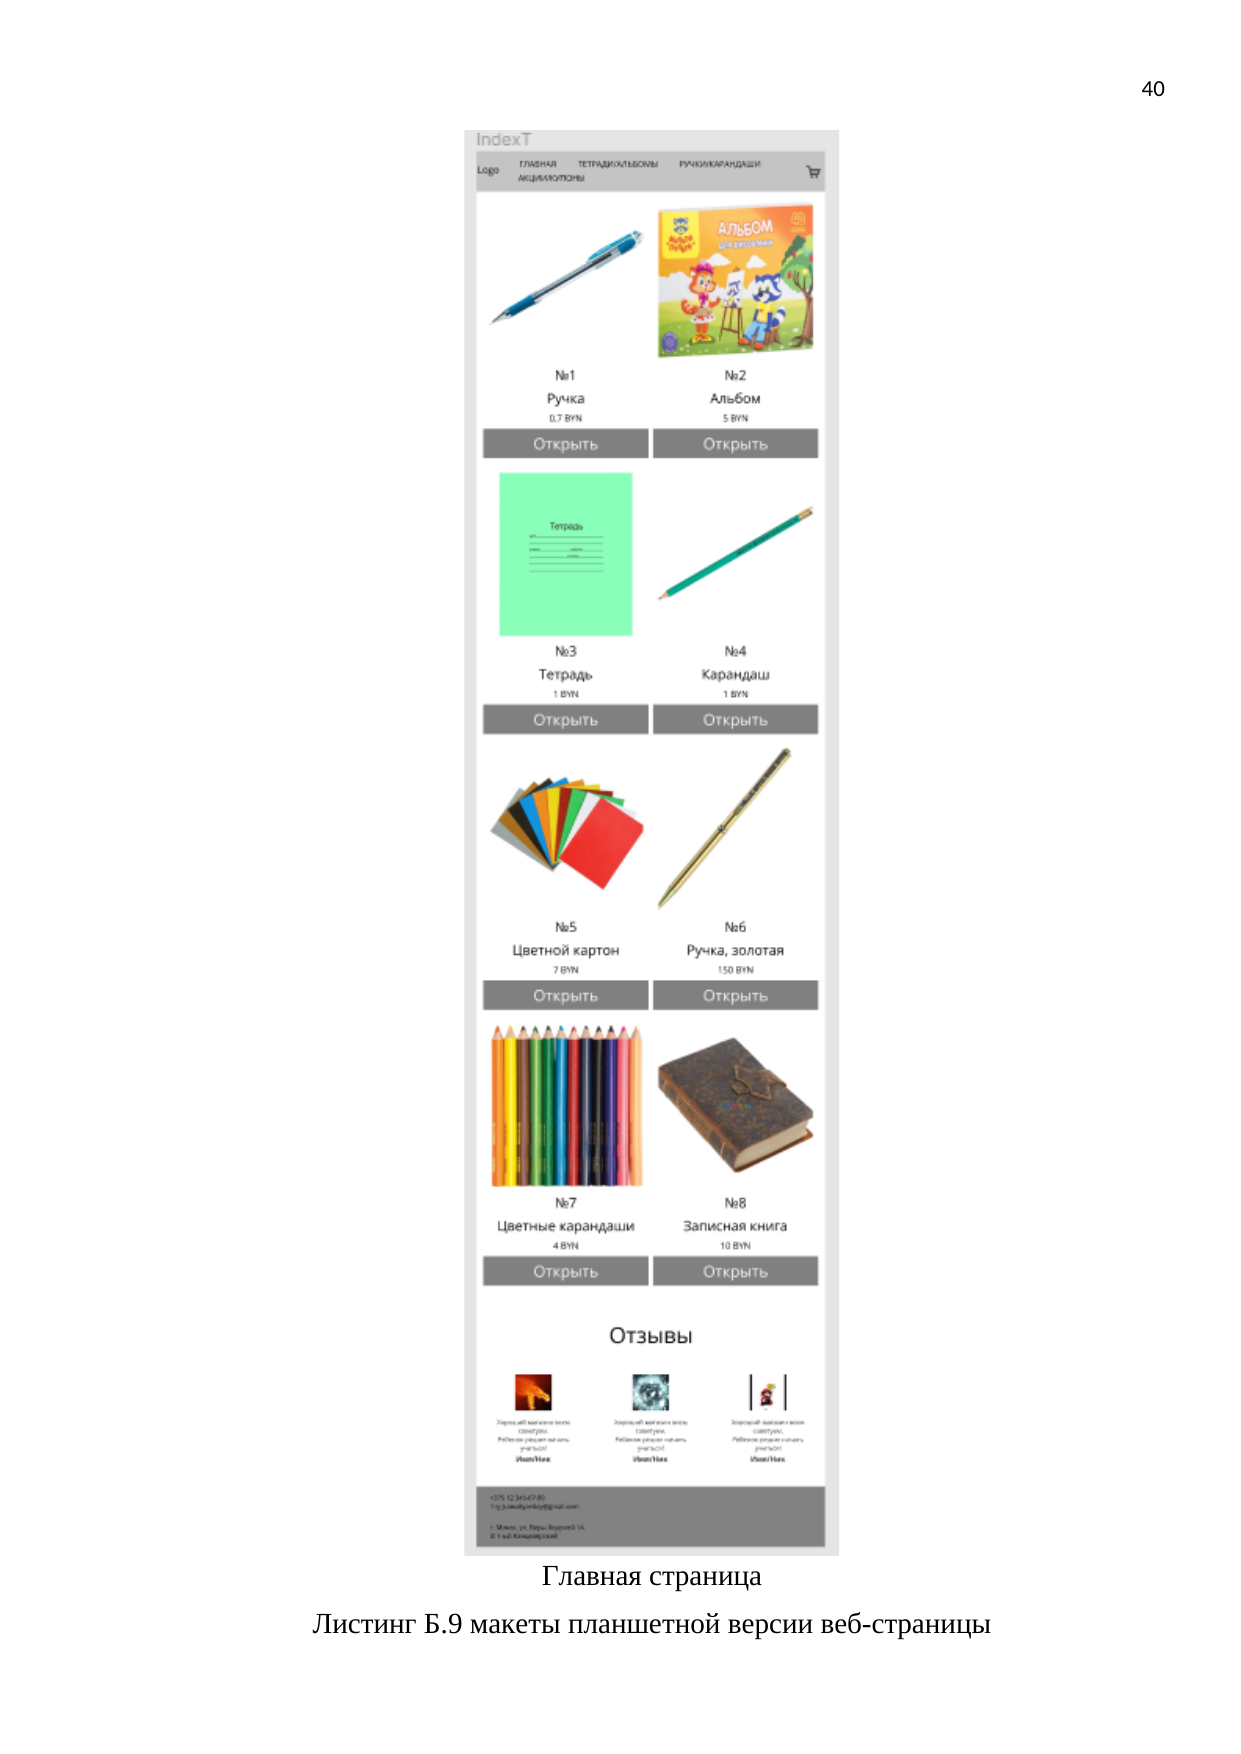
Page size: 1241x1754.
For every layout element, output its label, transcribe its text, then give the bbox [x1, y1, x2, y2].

picture [464, 130, 840, 1556]
text Листинг Б.9 макеты планшетной версии веб-страницы [136, 1606, 1168, 1640]
text Главная страница [136, 1558, 1168, 1591]
